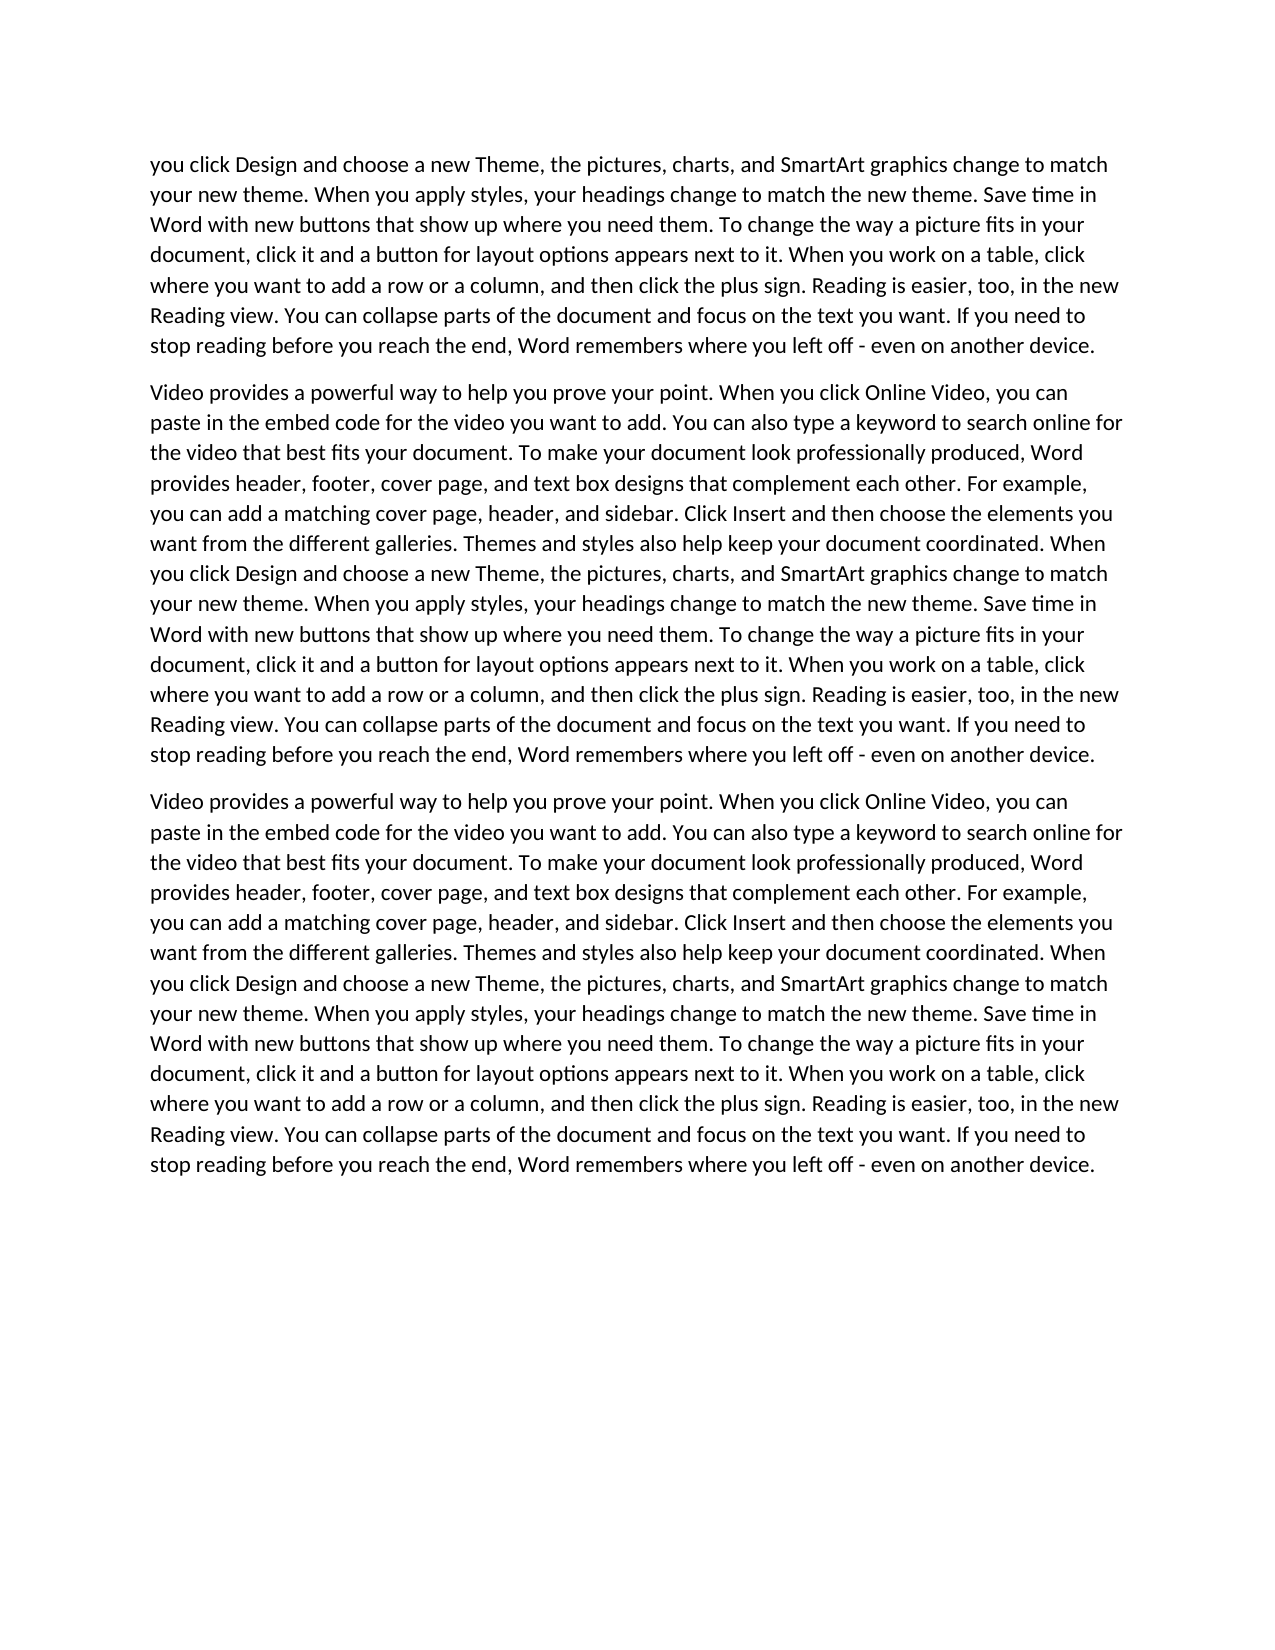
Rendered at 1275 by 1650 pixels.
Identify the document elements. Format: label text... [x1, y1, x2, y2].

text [150, 150, 1125, 359]
